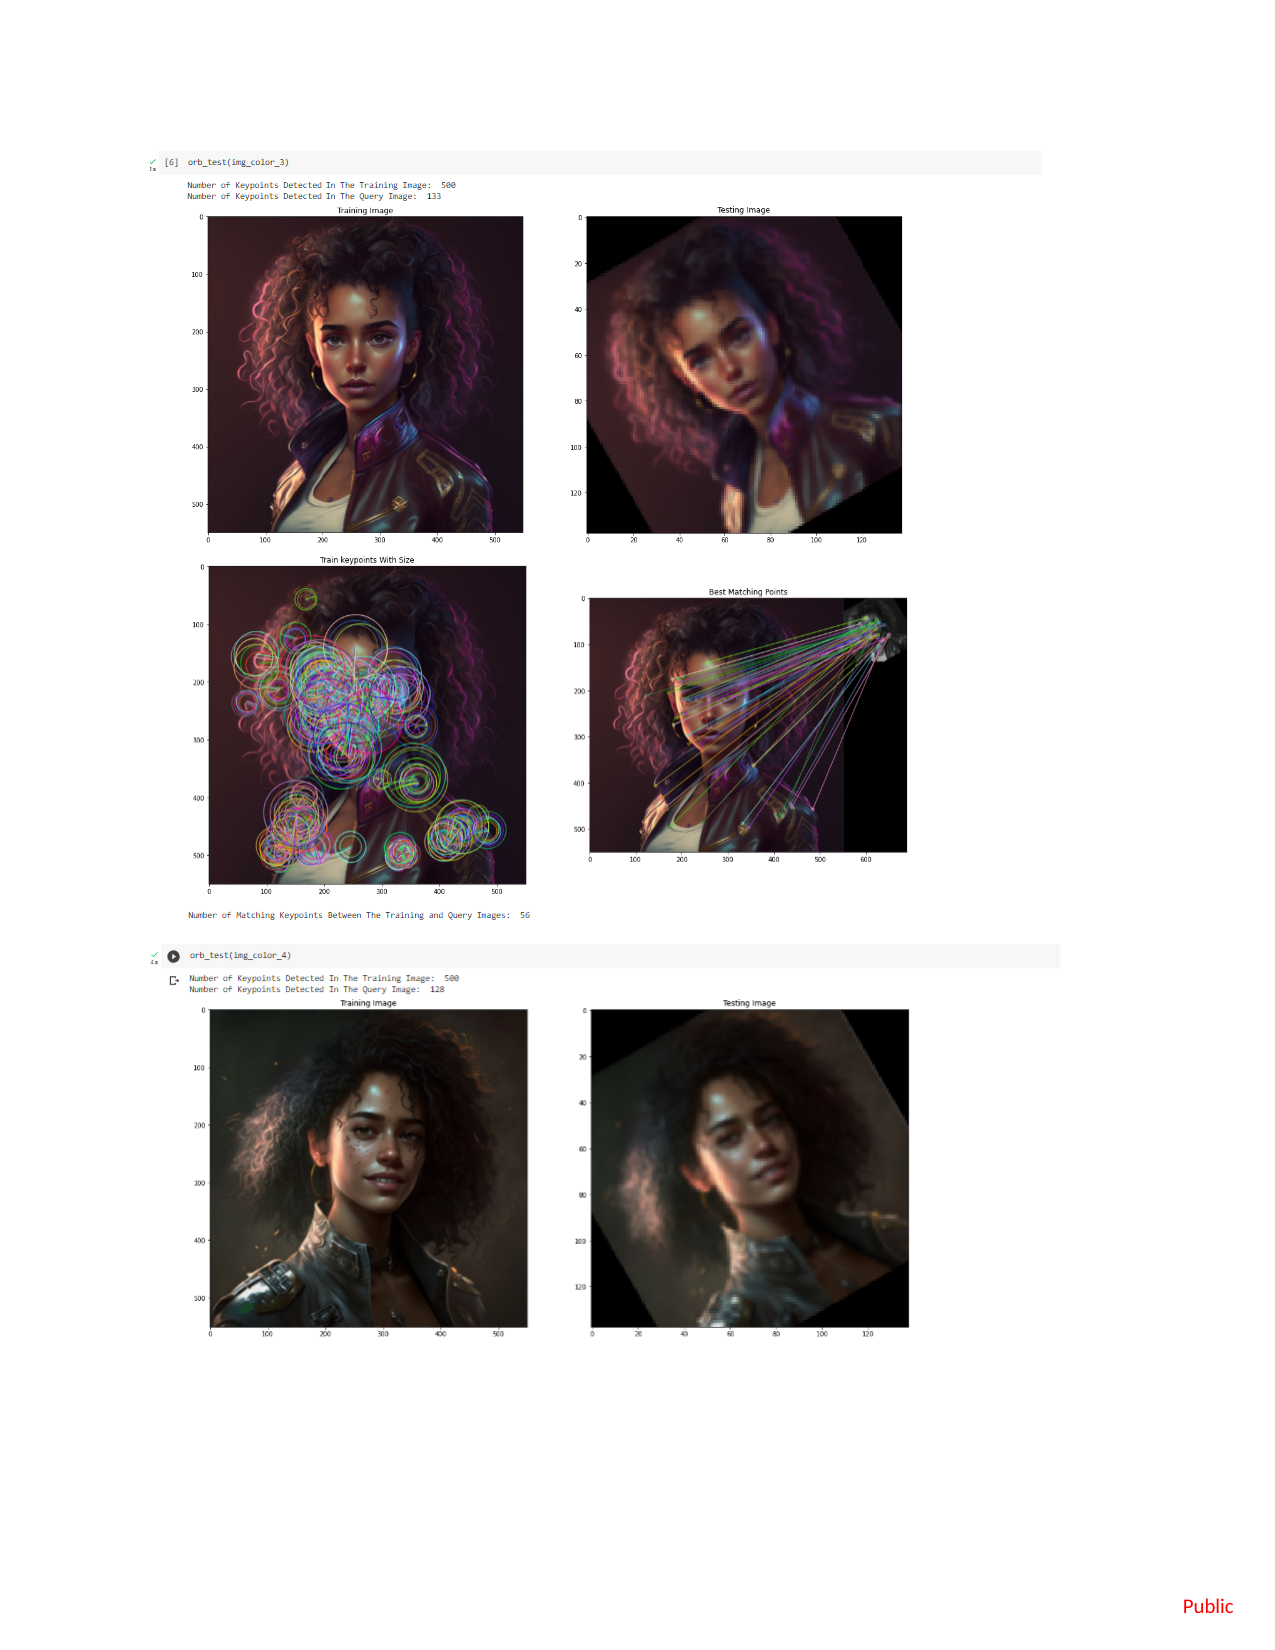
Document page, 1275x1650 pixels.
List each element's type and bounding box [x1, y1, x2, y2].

picture [150, 551, 935, 921]
picture [150, 150, 1042, 550]
picture [150, 939, 1061, 1344]
